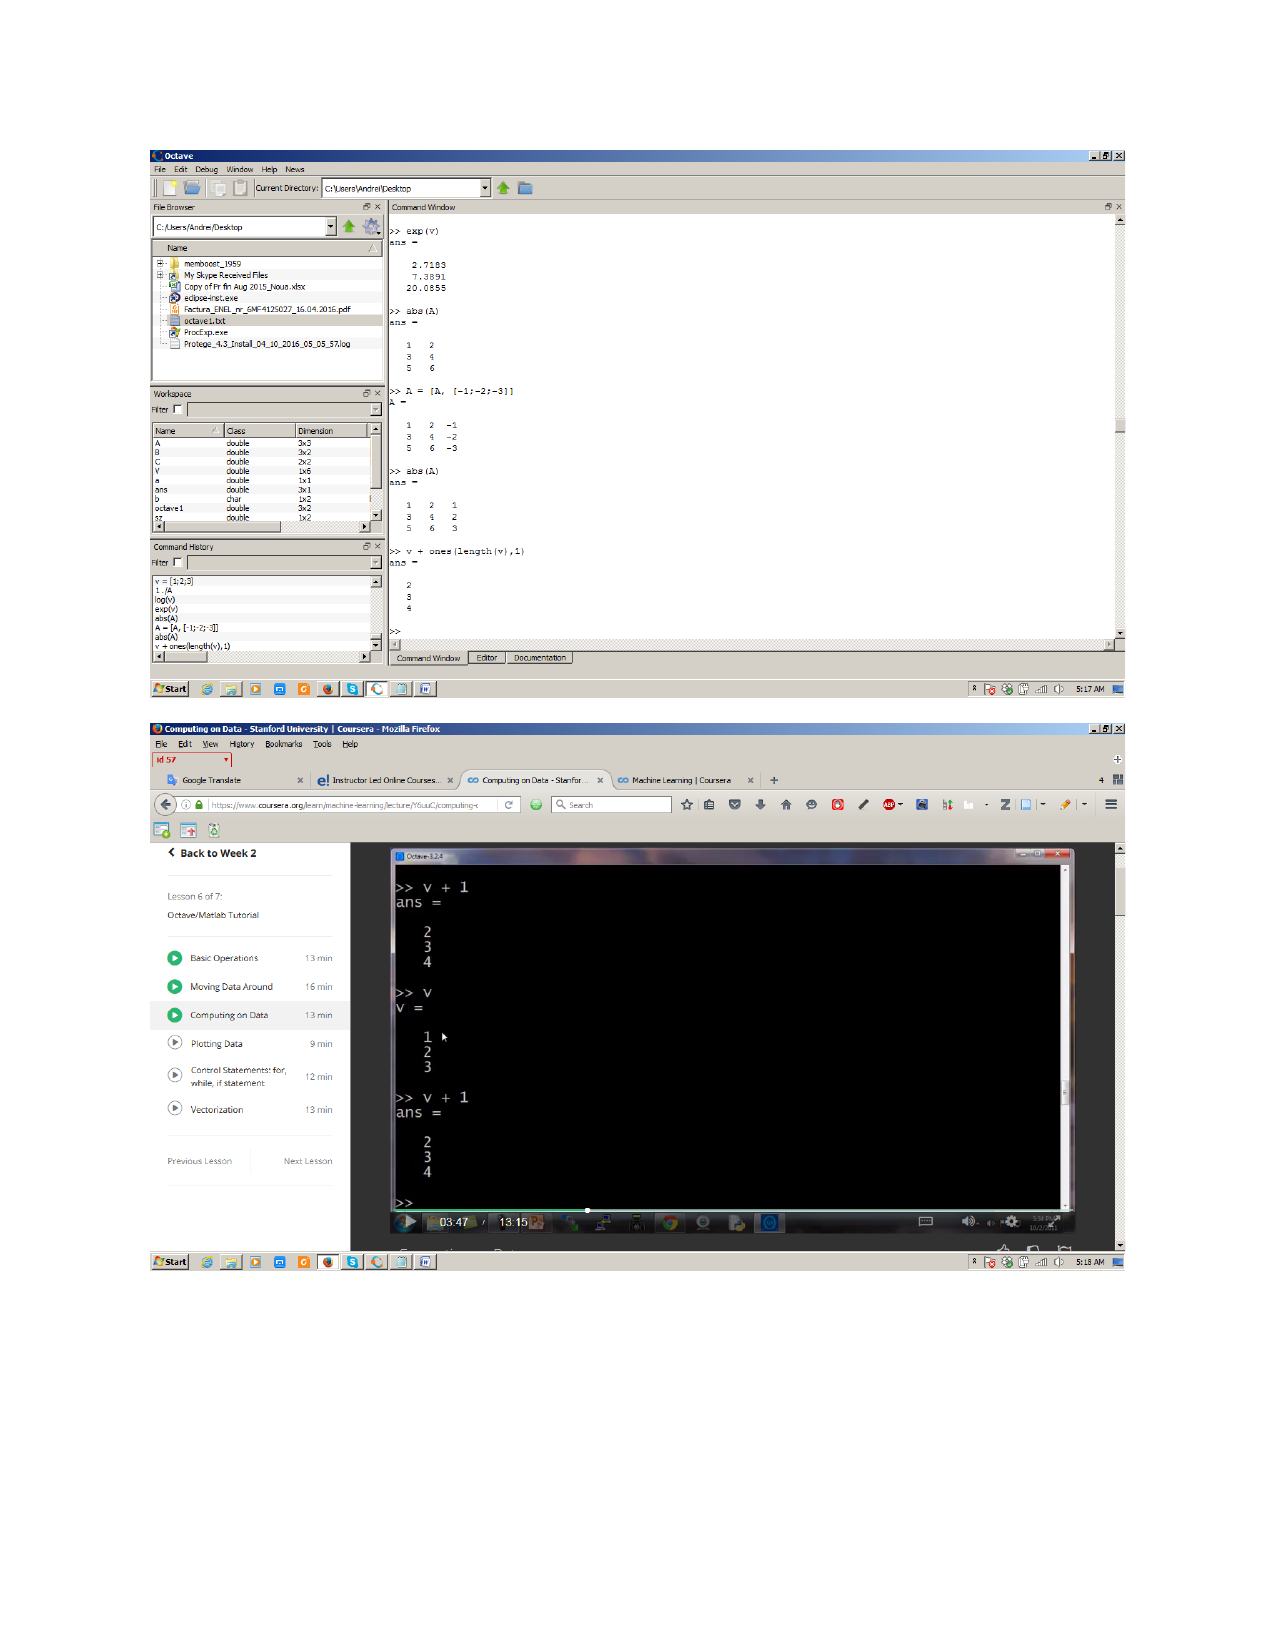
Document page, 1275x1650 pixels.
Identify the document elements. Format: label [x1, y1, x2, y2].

picture [150, 150, 1125, 698]
picture [150, 723, 1125, 1271]
